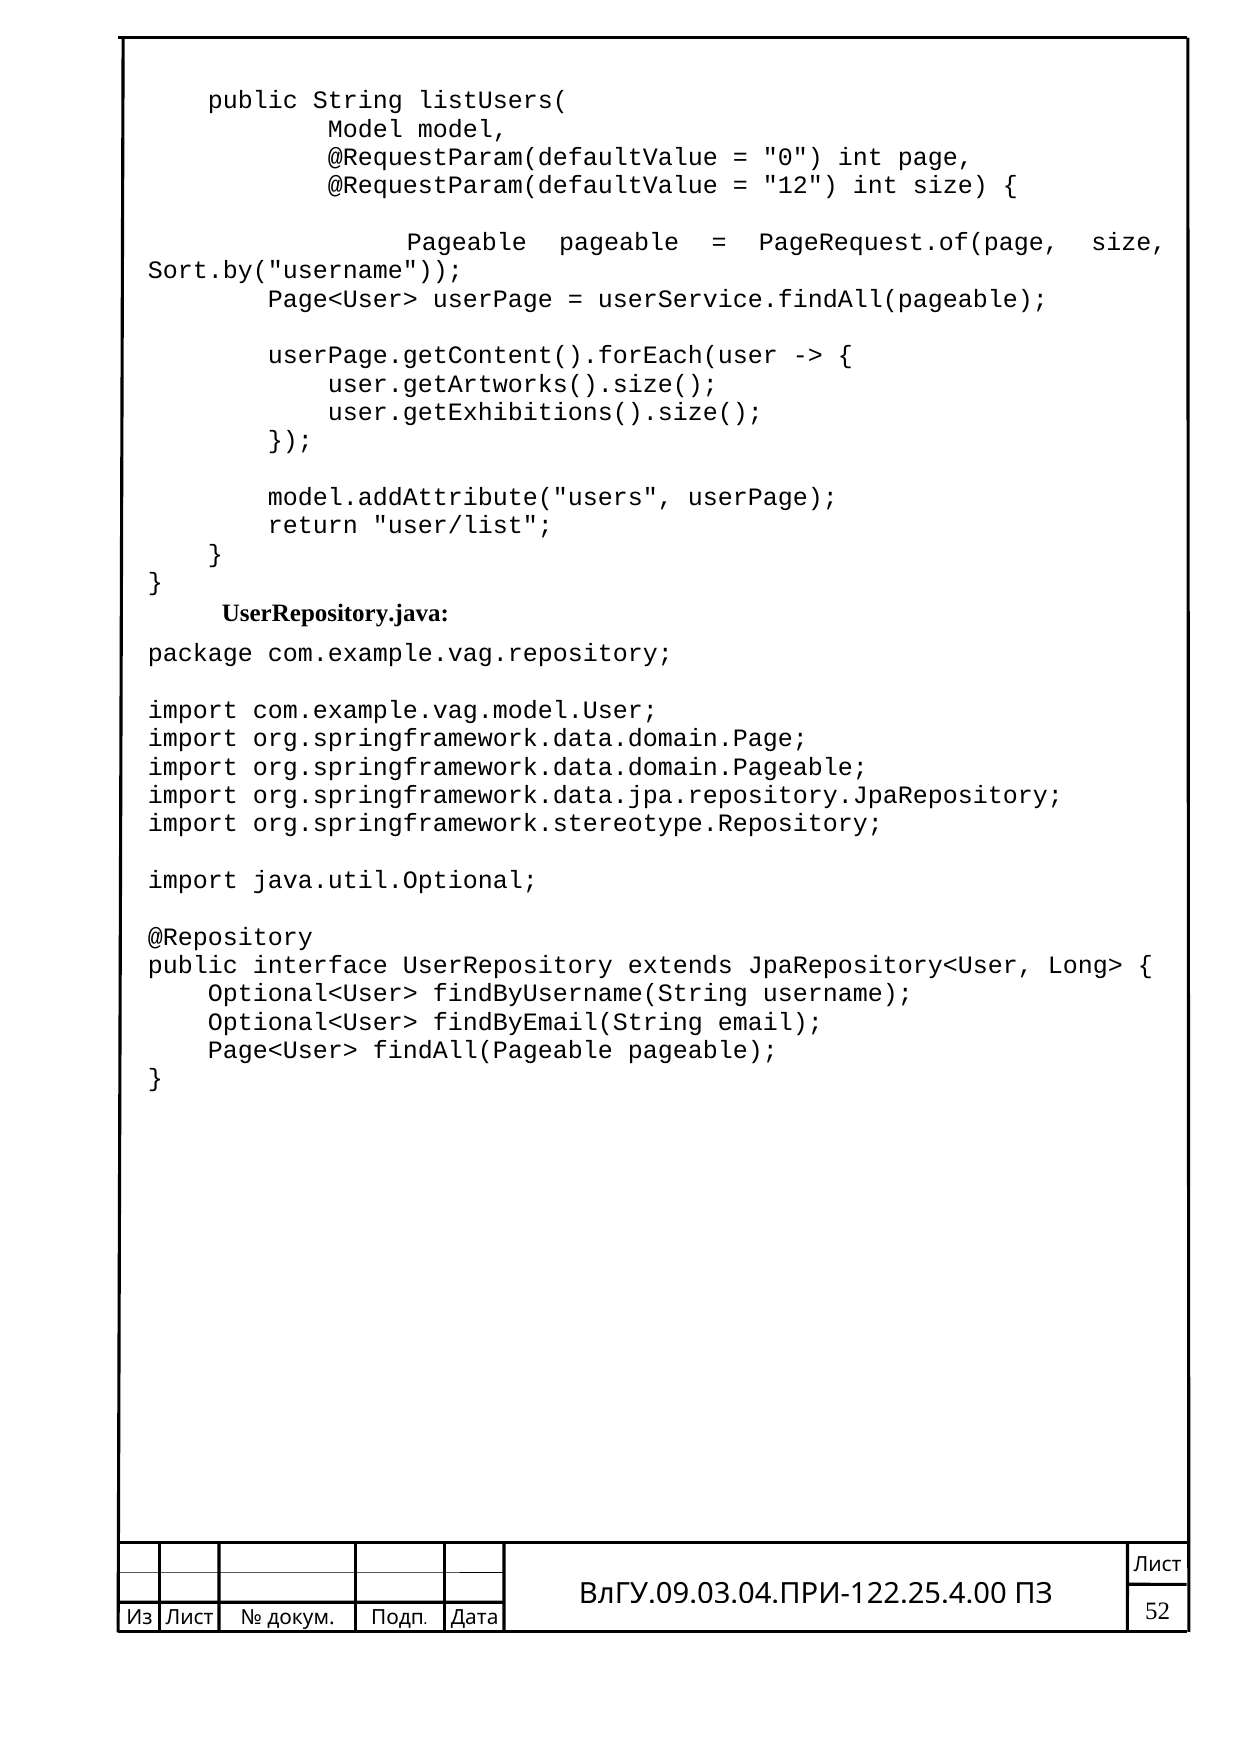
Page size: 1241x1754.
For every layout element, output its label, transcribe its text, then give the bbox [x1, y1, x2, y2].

text import java.util.Optional; [148, 868, 1167, 896]
text model.addAttribute("users", userPage); [148, 484, 1167, 513]
text Page<User> userPage = userService.findAll(pageable); [148, 286, 1167, 314]
text import org.springframework.stereotype.Repository; [148, 811, 1167, 839]
text Optional<User> findByEmail(String email); [148, 1009, 1167, 1038]
text Page<User> findAll(Pageable pageable); [148, 1038, 1167, 1066]
text return "user/list"; [148, 513, 1167, 541]
text Pageable pageable = PageRequest.of(page, size, Sort.by("username")); [148, 229, 1167, 286]
text package com.example.vag.repository; [148, 641, 1167, 669]
text }); [148, 428, 1167, 456]
text user.getExhibitions().size(); [148, 399, 1167, 428]
text public String listUsers( [148, 88, 1167, 116]
text @RequestParam(defaultValue = "0") int page, [148, 144, 1167, 173]
text @RequestParam(defaultValue = "12") int size) { [148, 173, 1167, 201]
text import org.springframework.data.jpa.repository.JpaRepository; [148, 783, 1167, 811]
text } [148, 1066, 1167, 1094]
text user.getArtworks().size(); [148, 371, 1167, 399]
text Optional<User> findByUsername(String username); [148, 981, 1167, 1009]
text Model model, [148, 116, 1167, 144]
text public interface UserRepository extends JpaRepository<User, Long> { [148, 953, 1167, 981]
text import org.springframework.data.domain.Pageable; [148, 754, 1167, 783]
text } [148, 569, 1167, 598]
text userPage.getContent().forEach(user -> { [148, 343, 1167, 371]
text UserRepository.java: [148, 598, 1167, 627]
text } [148, 541, 1167, 569]
text import org.springframework.data.domain.Page; [148, 726, 1167, 754]
text import com.example.vag.model.User; [148, 698, 1167, 726]
text @Repository [148, 924, 1167, 953]
